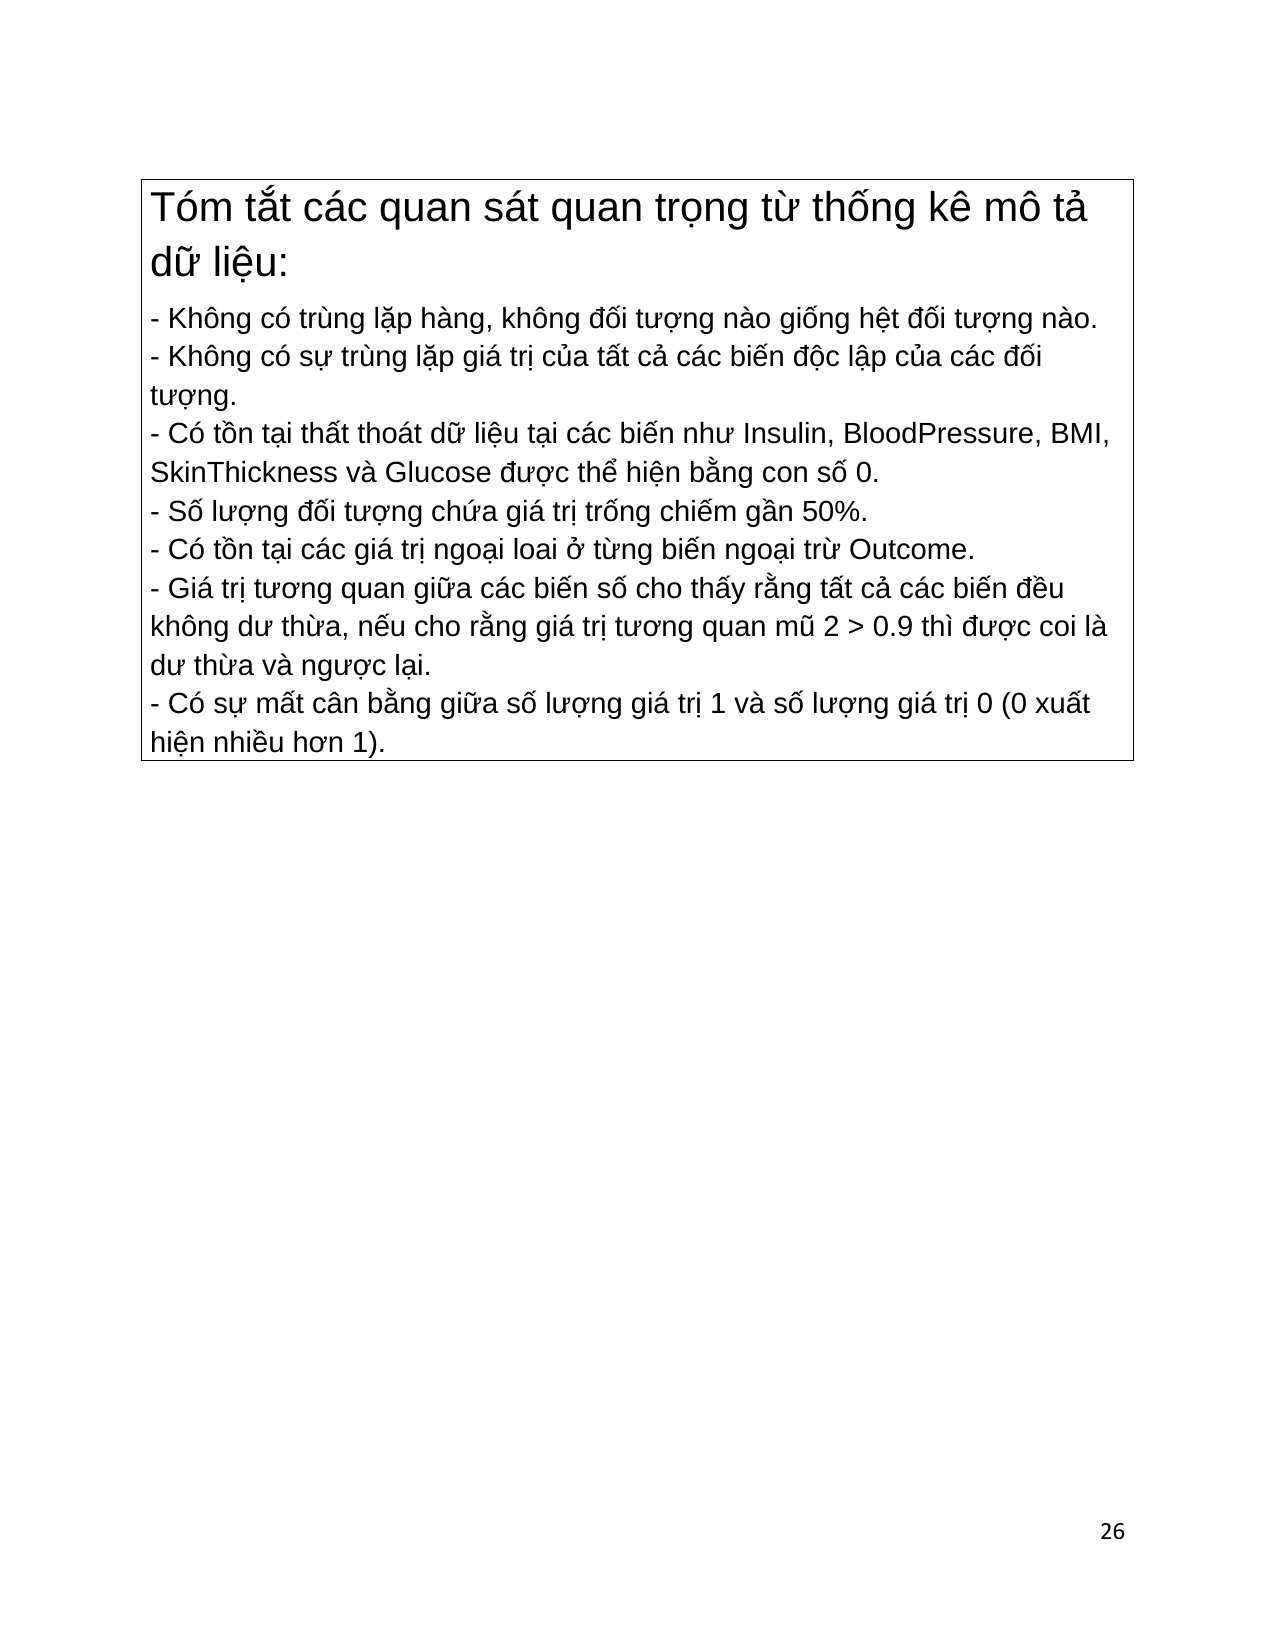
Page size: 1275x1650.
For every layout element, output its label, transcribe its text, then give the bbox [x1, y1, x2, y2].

text - Có tồn tại các giá trị ngoại loai ở từng biến ngoại trừ Outcome. [142, 529, 1133, 566]
text - Giá trị tương quan giữa các biến số cho thấy rằng tất cả các biến đều không dư thừa, nếu cho rằng giá trị tương quan mũ 2 > 0.9 thì được coi là dư thừa và ngược lại. [142, 567, 1133, 681]
text - Không có sự trùng lặp giá trị của tất cả các biến độc lập của các đối tượng. [142, 336, 1133, 411]
text - Số lượng đối tượng chứa giá trị trống chiếm gần 50%. [142, 490, 1133, 527]
text - Có sự mất cân bằng giữa số lượng giá trị 1 và số lượng giá trị 0 (0 xuất hiện nhiều hơn 1). [142, 683, 1133, 760]
text - Có tồn tại thất thoát dữ liệu tại các biến như Insulin, BloodPressure, BMI, SkinThickness và Glucose được thể hiện bằng con số 0. [142, 413, 1133, 488]
text - Không có trùng lặp hàng, không đối tượng nào giống hệt đối tượng nào. [142, 298, 1133, 334]
subtitle Tóm tắt các quan sát quan trọng từ thống kê mô tả dữ liệu: [142, 180, 1133, 285]
